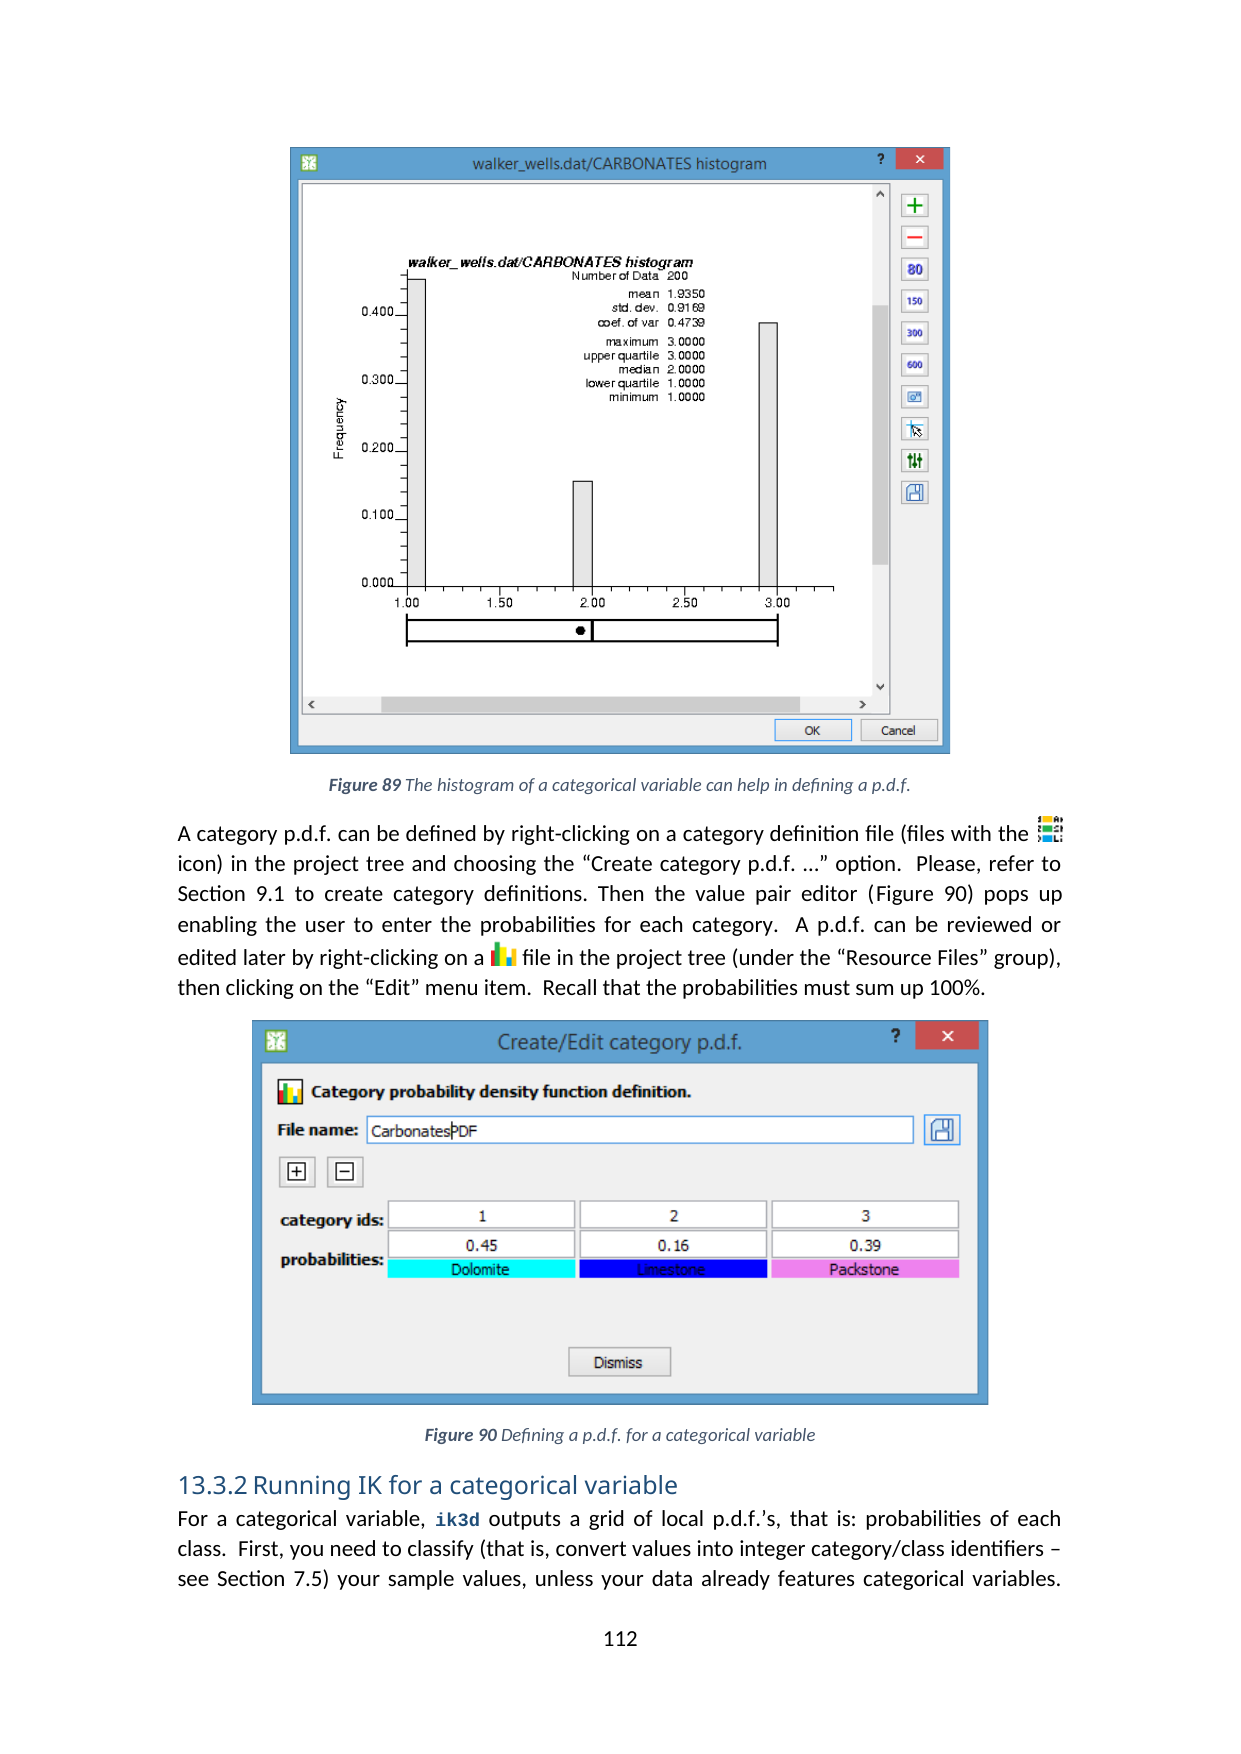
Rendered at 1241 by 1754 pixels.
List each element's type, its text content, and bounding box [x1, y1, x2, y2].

picture [491, 940, 517, 966]
text A category p.d.f. can be defined by right-clicking on a category definition file (files with the icon) in the project tree and choosing the “Create category p.d.f. …” option. Please, refer to Section 9.1 to create category definitions. Then the value pair editor (Figure 80) pops up enabling the user to enter the probabilities for each category. A p.d.f. can be reviewed or edited later by right-clicking on a file in the project tree (under the “Resource Files” group), then clicking on the “Edit” menu item. Recall that the probabilities must sum up 100%. [177, 816, 1063, 1001]
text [177, 1504, 1063, 1592]
picture [290, 147, 951, 754]
text Figure 89 The histogram of a categorical variable can help in defining a p.d.f. [177, 773, 1063, 796]
picture [252, 1020, 989, 1405]
text Figure 90 Defining a p.d.f. for a categorical variable [177, 1423, 1063, 1446]
picture [1038, 816, 1063, 842]
subtitle Running IK for a categorical variable [177, 1467, 1063, 1501]
